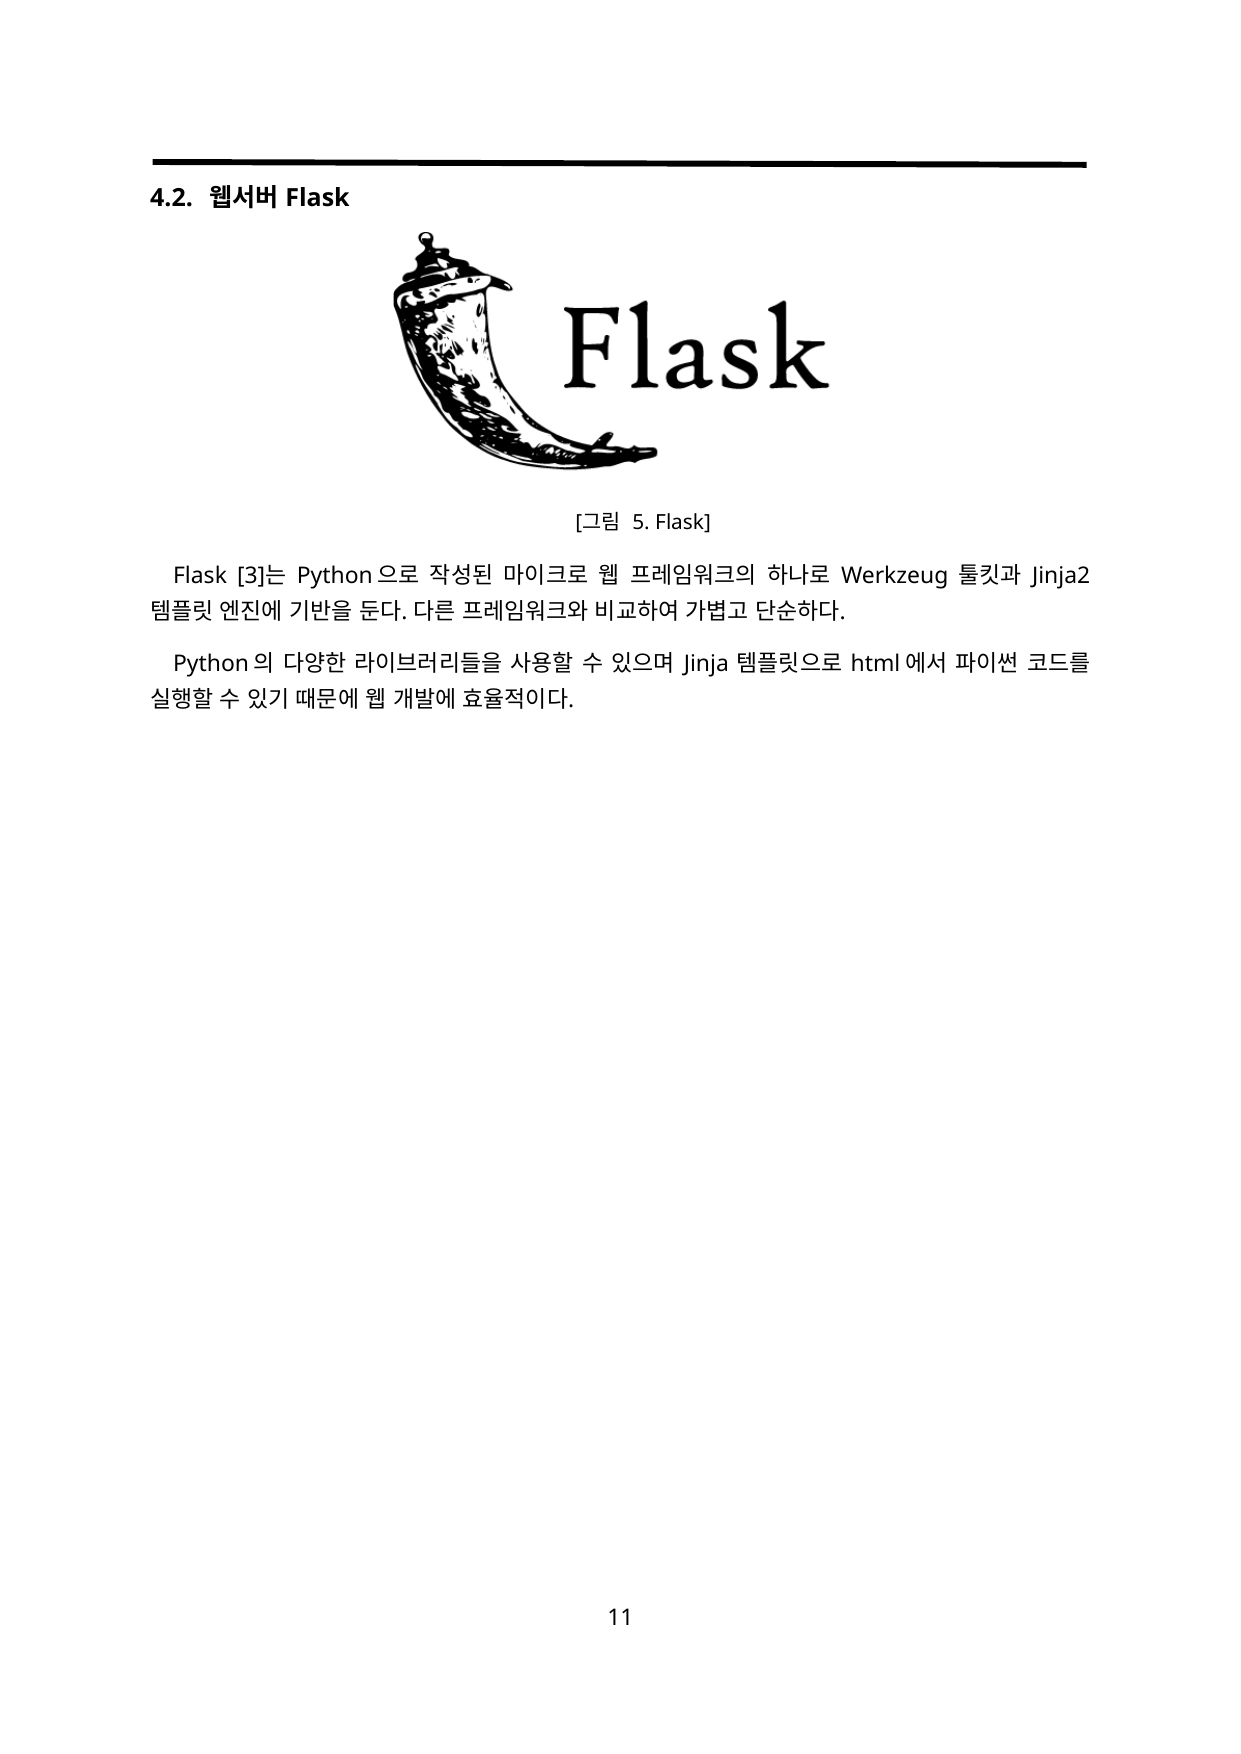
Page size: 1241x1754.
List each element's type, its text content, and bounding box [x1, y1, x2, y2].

subtitle 웹서버 Flask [150, 177, 1090, 213]
text Flask는 Python으로 작성된 마이크로 웹 프레임워크의 하나로 Werkzeug 툴킷과 Jinja2 템플릿 엔진에 기반을 둔다. 다른 프레임워크와 비교하여 가볍고 단순하다. [150, 557, 1090, 626]
picture [393, 232, 847, 487]
text Python의 다양한 라이브러리들을 사용할 수 있으며 Jinja 템플릿으로 html에서 파이썬 코드를 실행할 수 있기 때문에 웹 개발에 효율적이다. [150, 645, 1090, 714]
text [그림 5. Flask] [196, 506, 1090, 536]
